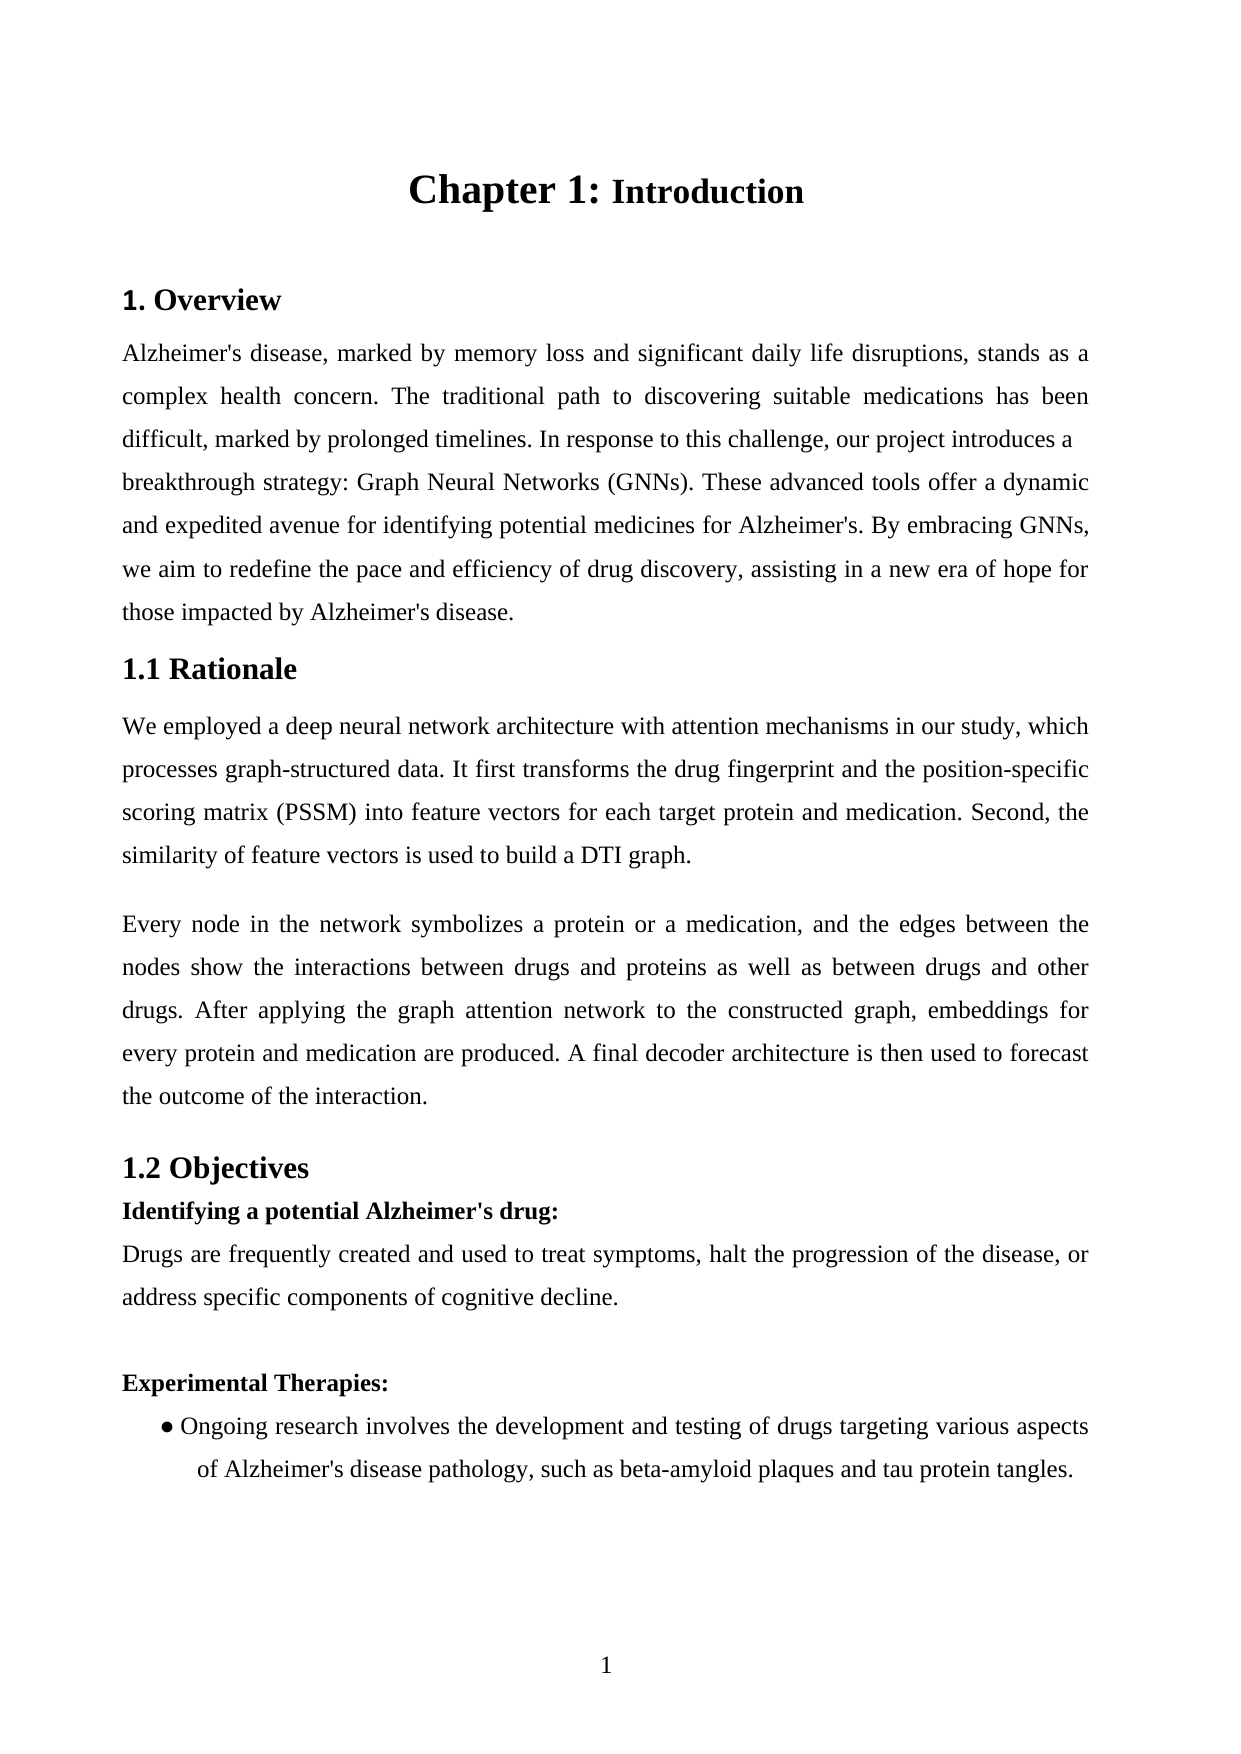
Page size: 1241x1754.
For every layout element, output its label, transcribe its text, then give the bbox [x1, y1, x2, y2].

text Experimental Therapies: [122, 1368, 1090, 1397]
text We employed a deep neural network architecture with attention mechanisms in our study, which processes graph-structured data. It first transforms the drug fingerprint and the position-specific scoring matrix (PSSM) into feature vectors for each target protein and medication. Second, the similarity of feature vectors is used to build a DTI graph. [122, 711, 1090, 869]
text Alzheimer's disease, marked by memory loss and significant daily life disruptions, stands as a complex health concern. The traditional path to discovering suitable medications has been difficult, marked by prolonged timelines. In response to this challenge, our project introduces a [122, 338, 1090, 453]
text Drugs are frequently created and used to treat symptoms, halt the progression of the disease, or address specific components of cognitive decline. [122, 1239, 1090, 1311]
text breakthrough strategy: Graph Neural Networks (GNNs). These advanced tools offer a dynamic and expedited avenue for identifying potential medicines for Alzheimer's. By embracing GNNs, we aim to redefine the pace and efficiency of drug discovery, assisting in a new era of hope for those impacted by Alzheimer's disease. [122, 467, 1090, 626]
text Identifying a potential Alzheimer's drug: [122, 1196, 1090, 1224]
list Ongoing research involves the development and testing of drugs targeting various aspects of Alzheimer's disease pathology, such as beta-amyloid plaques and tau protein tangles. [159, 1411, 1090, 1483]
text Every node in the network symbolizes a protein or a medication, and the edges between the nodes show the interactions between drugs and proteins as well as between drugs and other drugs. After applying the graph attention network to the constructed graph, embeddings for every protein and medication are produced. A final decoder architecture is then used to forecast the outcome of the interaction. [122, 909, 1090, 1110]
subtitle 1. Overview [122, 280, 1090, 318]
subtitle 1.1 Rationale [122, 650, 1090, 686]
subtitle 1.2 Objectives [122, 1149, 1090, 1185]
subtitle Chapter 1: Introduction [122, 164, 1090, 212]
